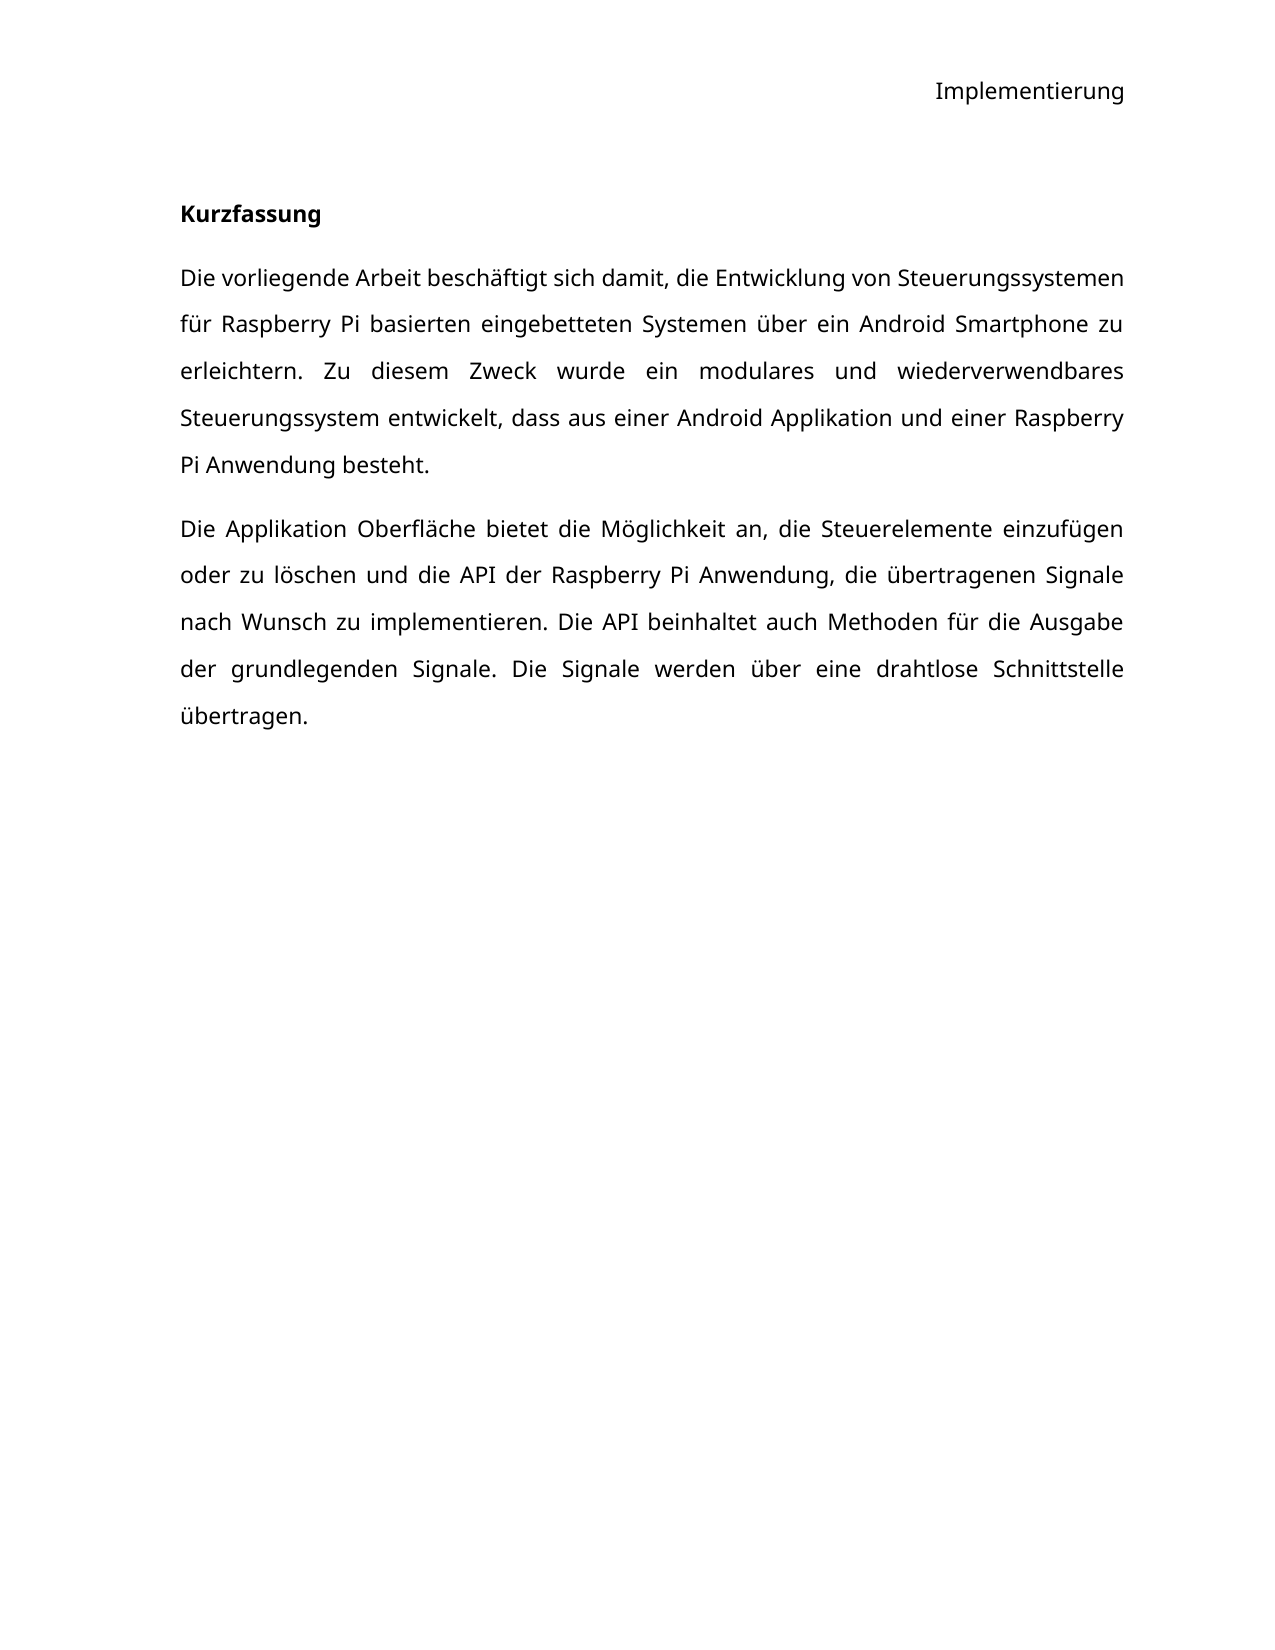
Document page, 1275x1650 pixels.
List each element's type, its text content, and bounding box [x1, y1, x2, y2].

text Die Applikation Oberfläche bietet die Möglichkeit an, die Steuerelemente einzufügen oder zu löschen und die API der Raspberry Pi Anwendung, die übertragenen Signale nach Wunsch zu implementieren. Die API beinhaltet auch Methoden für die Ausgabe der grundlegenden Signale. Die Signale werden über eine drahtlose Schnittstelle übertragen. [180, 512, 1125, 731]
text Kurzfassung [180, 198, 1125, 229]
text Die vorliegende Arbeit beschäftigt sich damit, die Entwicklung von Steuerungssystemen für Raspberry Pi basierten eingebetteten Systemen über ein Android Smartphone zu erleichtern. Zu diesem Zweck wurde ein modulares und wiederverwendbares Steuerungssystem entwickelt, dass aus einer Android Applikation und einer Raspberry Pi Anwendung besteht. [180, 261, 1125, 480]
